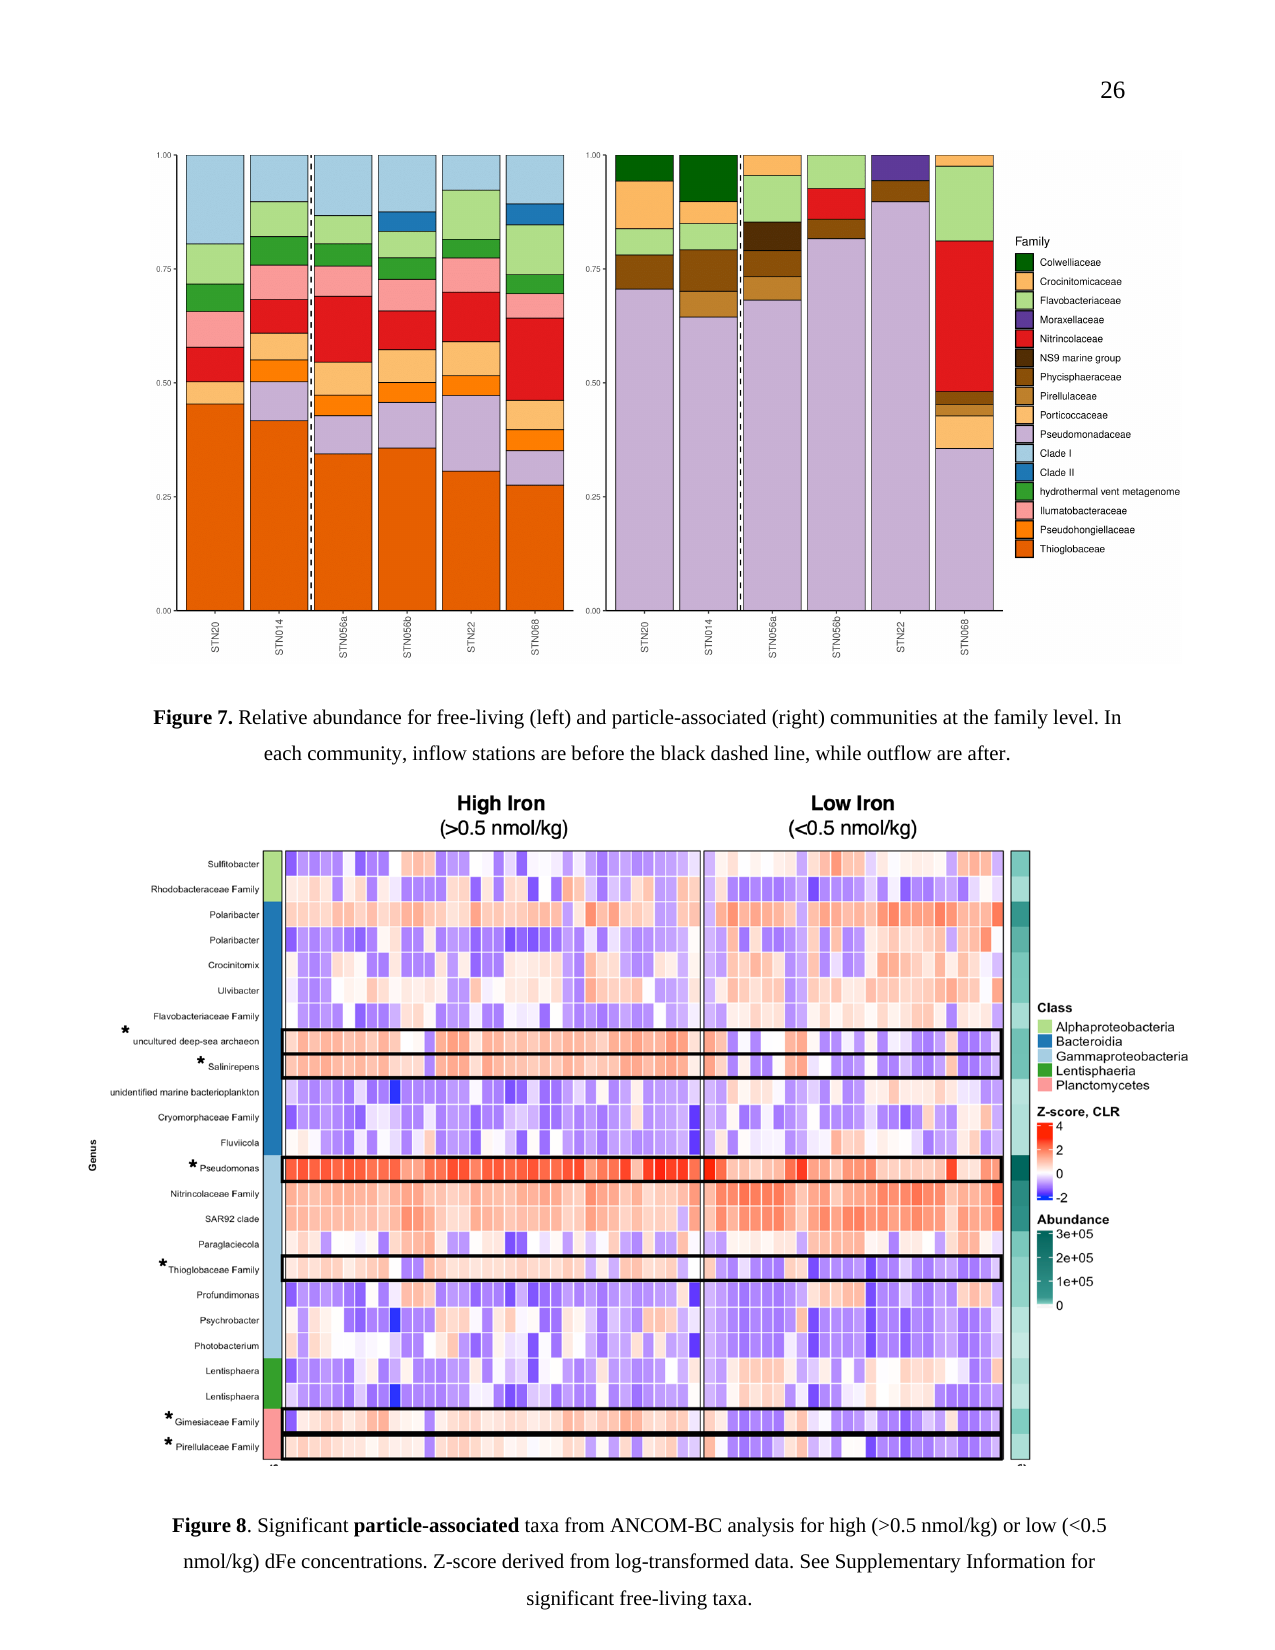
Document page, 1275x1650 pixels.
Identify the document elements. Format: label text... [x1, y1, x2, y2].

picture [83, 789, 1195, 1466]
text Figure 7. Relative abundance for free-living (left) and particle-associated (right) communities at the family level. In each community, inflow stations are before the black dashed line, while outflow are after. [150, 704, 1125, 765]
picture [150, 150, 1183, 664]
